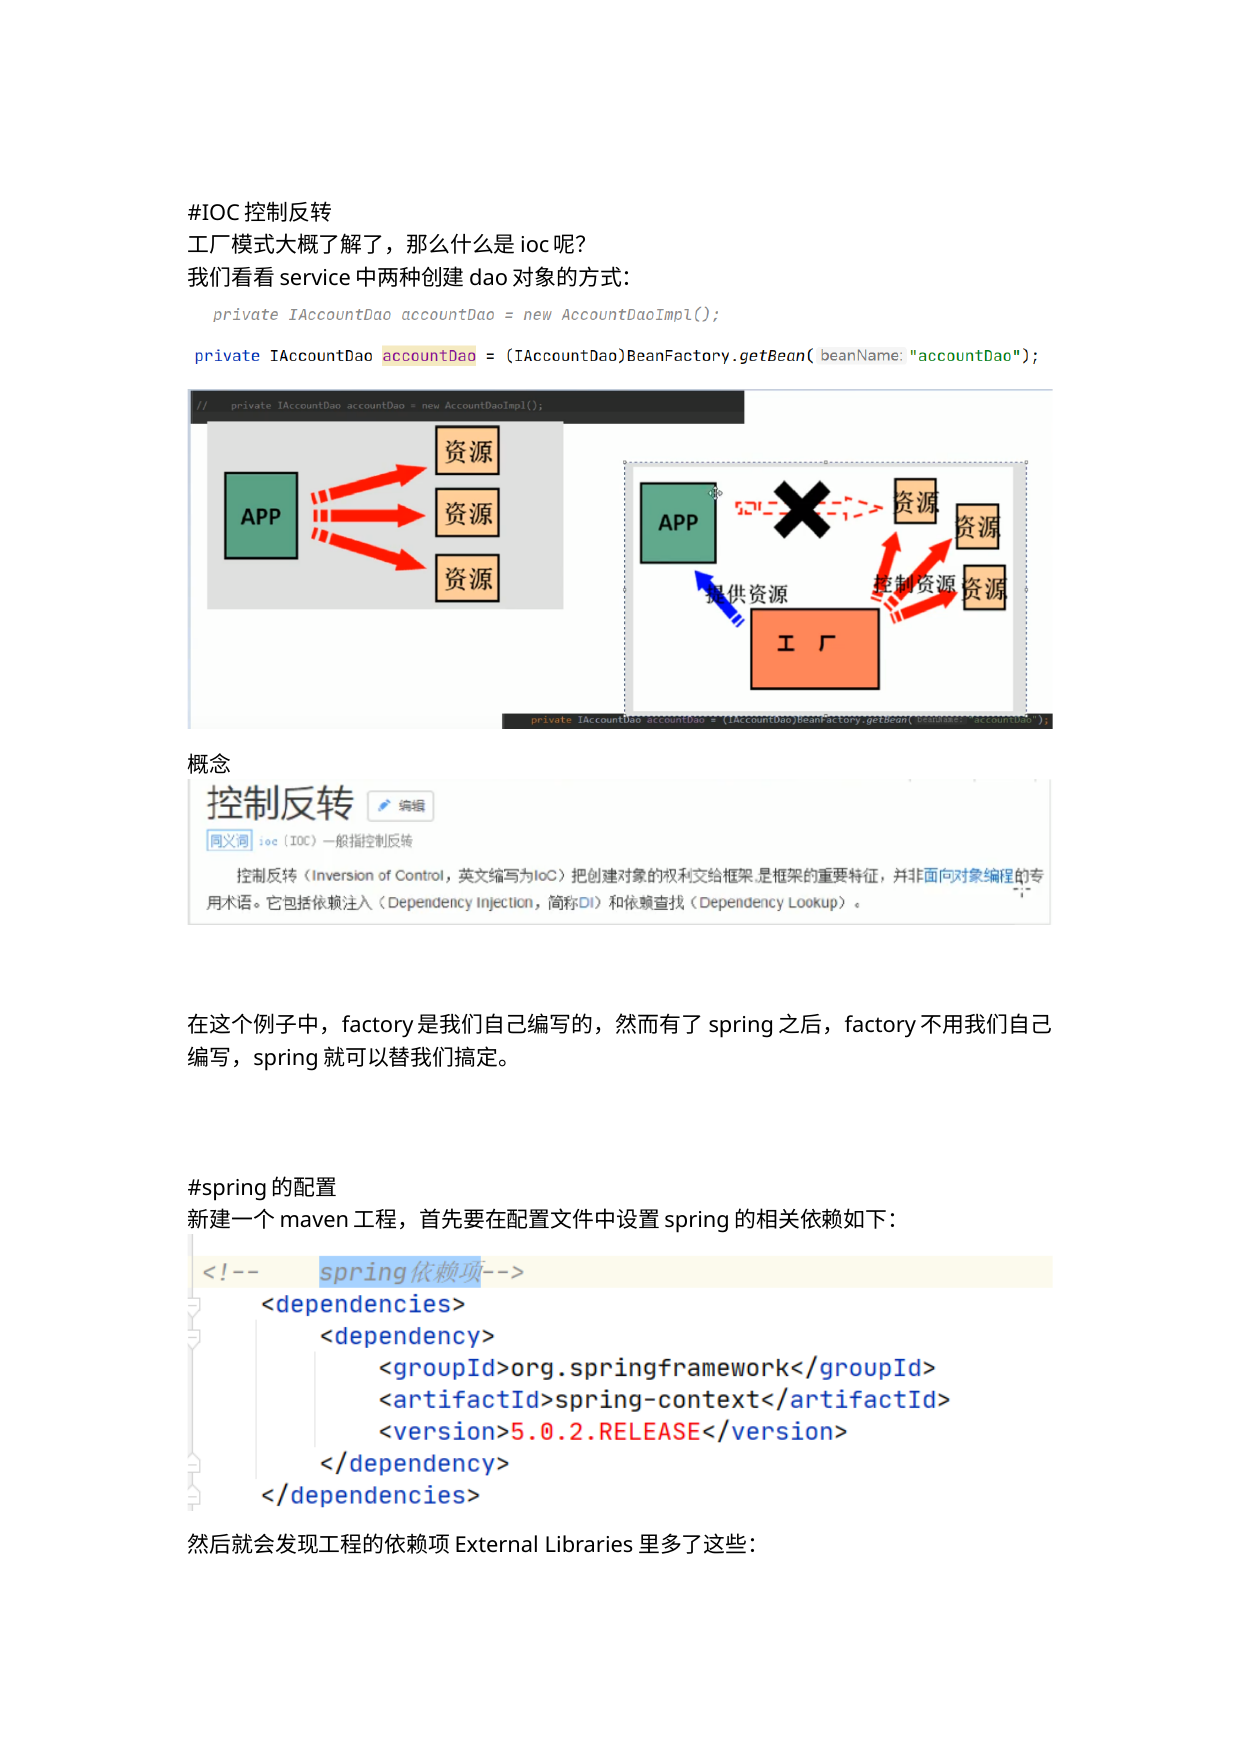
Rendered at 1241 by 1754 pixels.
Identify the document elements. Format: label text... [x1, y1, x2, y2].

text #spring的配置 [187, 1169, 1053, 1202]
text 工厂模式大概了解了，那么什么是ioc呢？ [187, 227, 1053, 259]
picture [187, 779, 1053, 925]
text 新建一个maven工程，首先要在配置文件中设置spring的相关依赖如下： [187, 1202, 1053, 1234]
text 概念 [187, 747, 1053, 779]
picture [187, 1234, 1053, 1511]
text #IOC控制反转 [187, 194, 1053, 227]
text 在这个例子中，factory是我们自己编写的，然而有了spring之后，factory不用我们自己编写，spring就可以替我们搞定。 [187, 1007, 1053, 1072]
picture [187, 389, 1053, 729]
picture [187, 292, 1053, 384]
text 然后就会发现工程的依赖项External Libraries里多了这些： [187, 1527, 1053, 1559]
text 我们看看service中两种创建dao对象的方式： [187, 259, 1053, 292]
